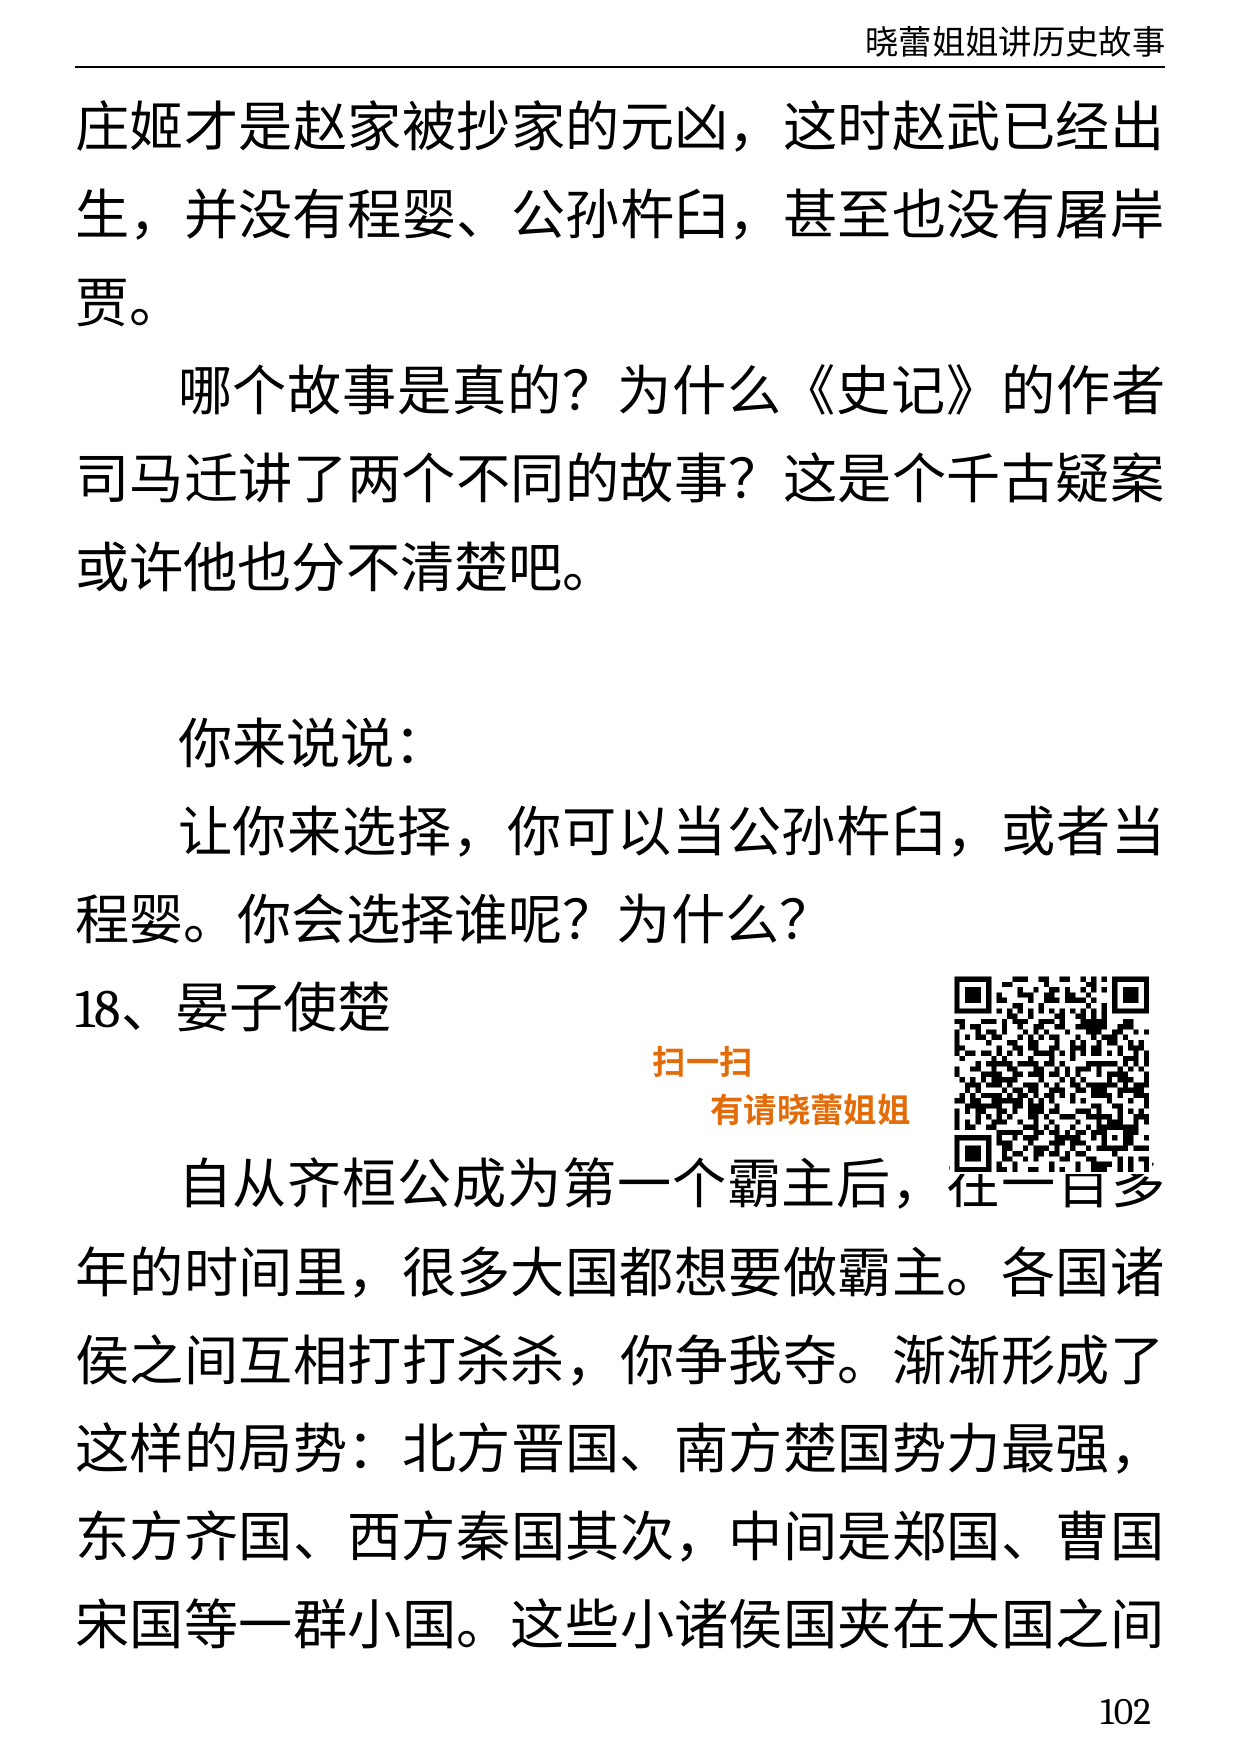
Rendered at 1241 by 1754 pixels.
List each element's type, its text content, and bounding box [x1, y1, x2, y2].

picture [950, 972, 1153, 1174]
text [75, 79, 1165, 343]
text 哪个故事是真的？为什么《史记》的作者司马迁讲了两个不同的故事？这是个千古疑案。或许他也分不清楚吧。 [75, 343, 1165, 607]
text 你来说说： [75, 696, 1165, 784]
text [75, 1136, 1165, 1665]
text 让你来选择，你可以当公孙杵臼，或者当程婴。你会选择谁呢？为什么？ [75, 784, 1165, 960]
